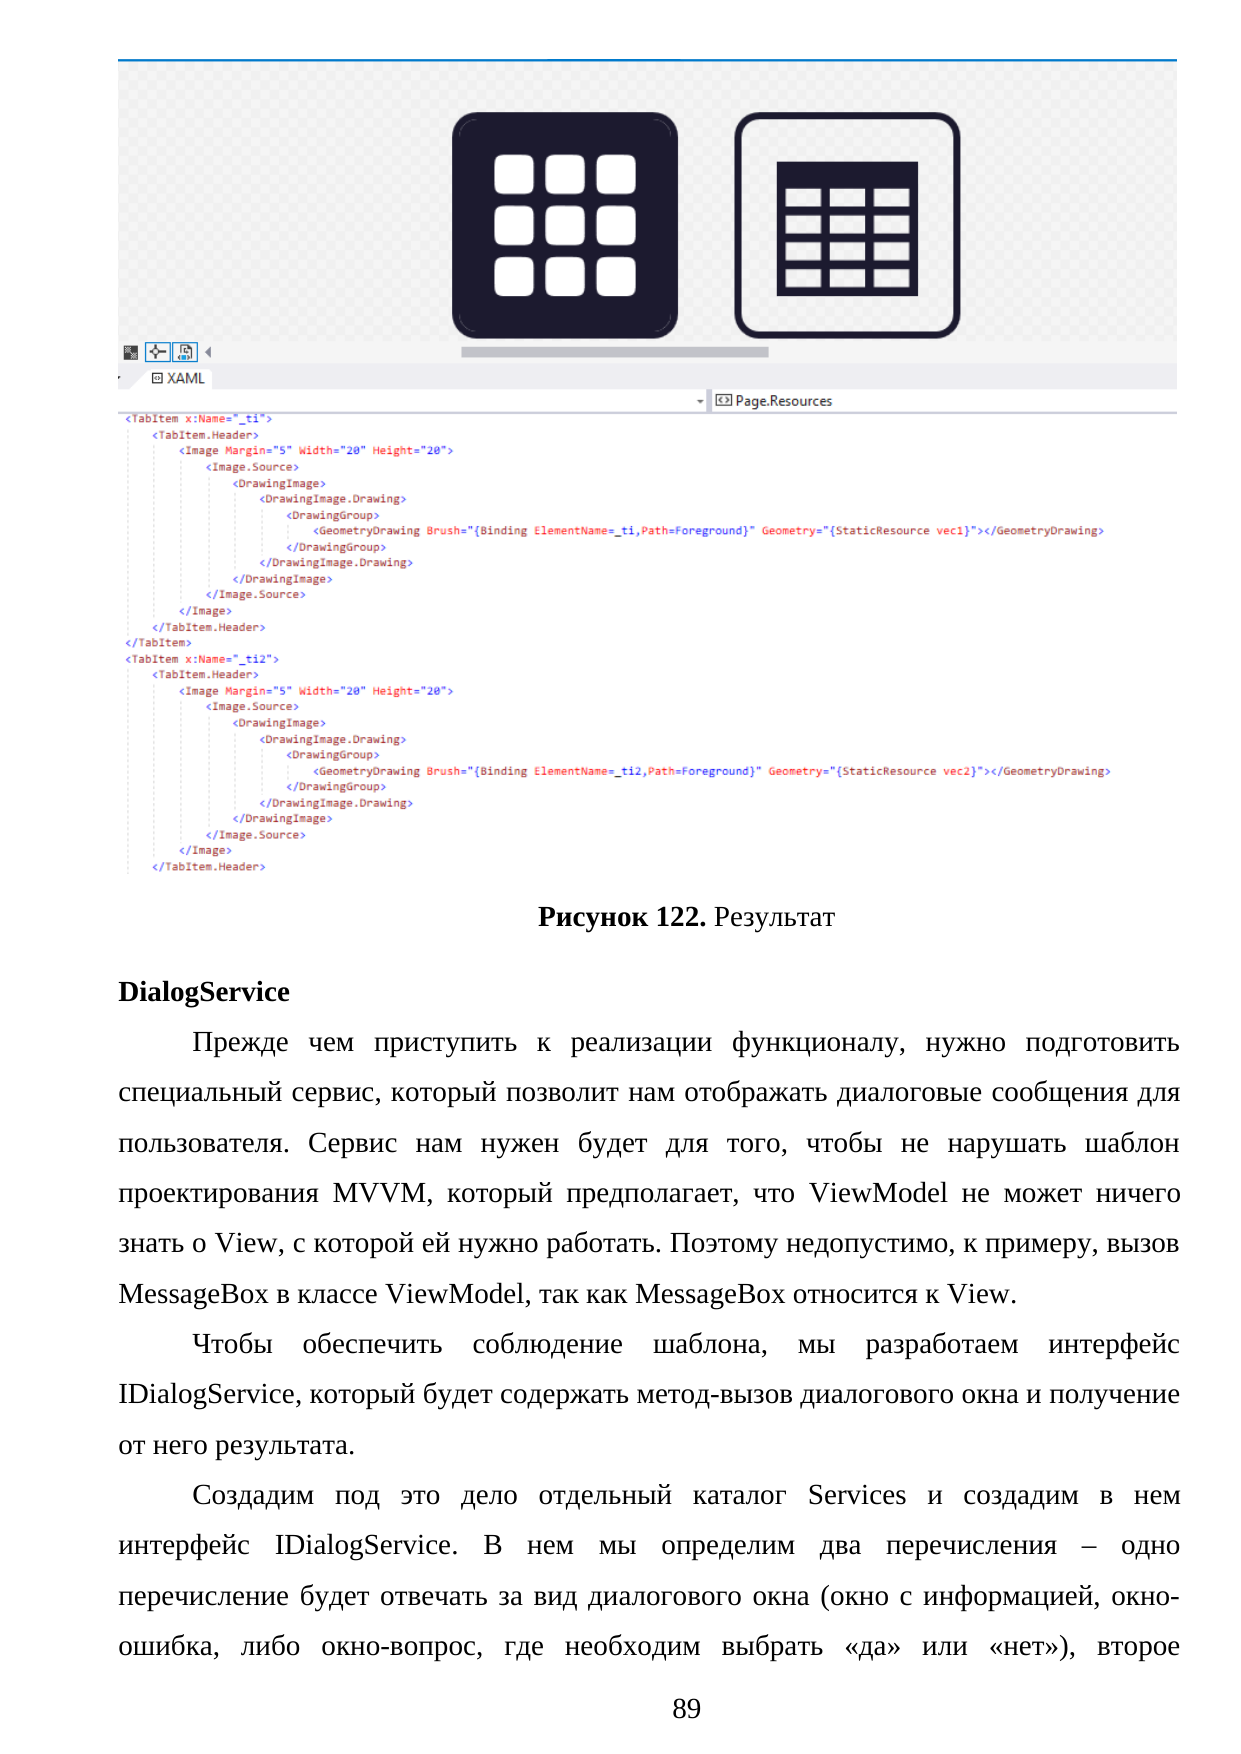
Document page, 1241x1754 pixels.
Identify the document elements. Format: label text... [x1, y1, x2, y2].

text Прежде чем приступить к реализации функционалу, нужно подготовить специальный сервис, который позволит нам отображать диалоговые сообщения для пользователя. Сервис нам нужен будет для того, чтобы не нарушать шаблон проектирования MVVM, который предполагает, что ViewModel не может ничего знать о View, c которой ей нужно работать. Поэтому недопустимо, к примеру, вызов MessageBox в классе ViewModel, так как MessageBox относится к View. [118, 1024, 1181, 1309]
text Чтобы обеспечить соблюдение шаблона, мы разработаем интерфейс IDialogService, который будет содержать метод-вызов диалогового окна и получение от него результата. [118, 1326, 1181, 1460]
text DialogService [118, 974, 1181, 1007]
picture [118, 59, 1177, 874]
text Рисунок 122. Результат [118, 899, 1181, 932]
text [118, 1477, 1181, 1662]
